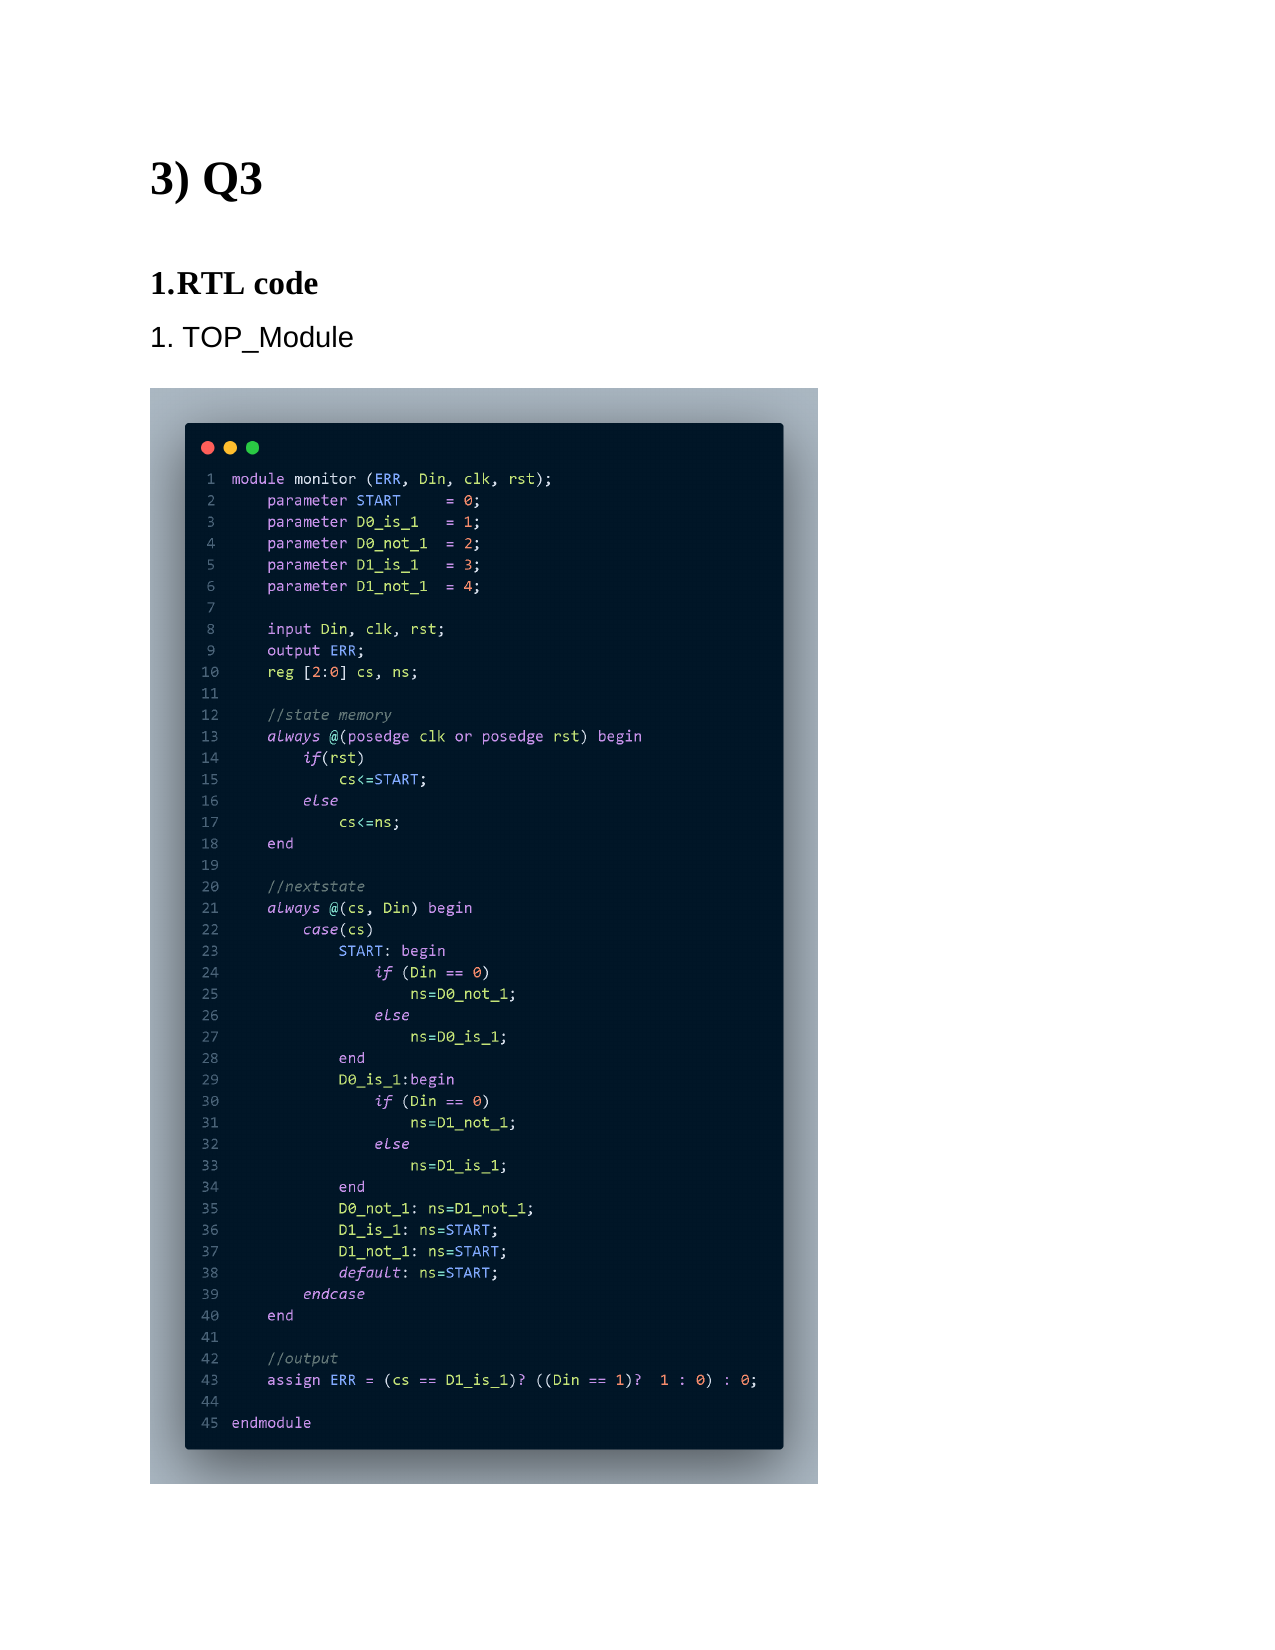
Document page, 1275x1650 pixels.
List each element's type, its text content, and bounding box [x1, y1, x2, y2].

subtitle 1. RTL code [150, 263, 1125, 302]
picture [150, 388, 818, 1484]
text 1. TOP_Module [150, 320, 1125, 353]
subtitle 3) Q3 [150, 150, 1125, 205]
